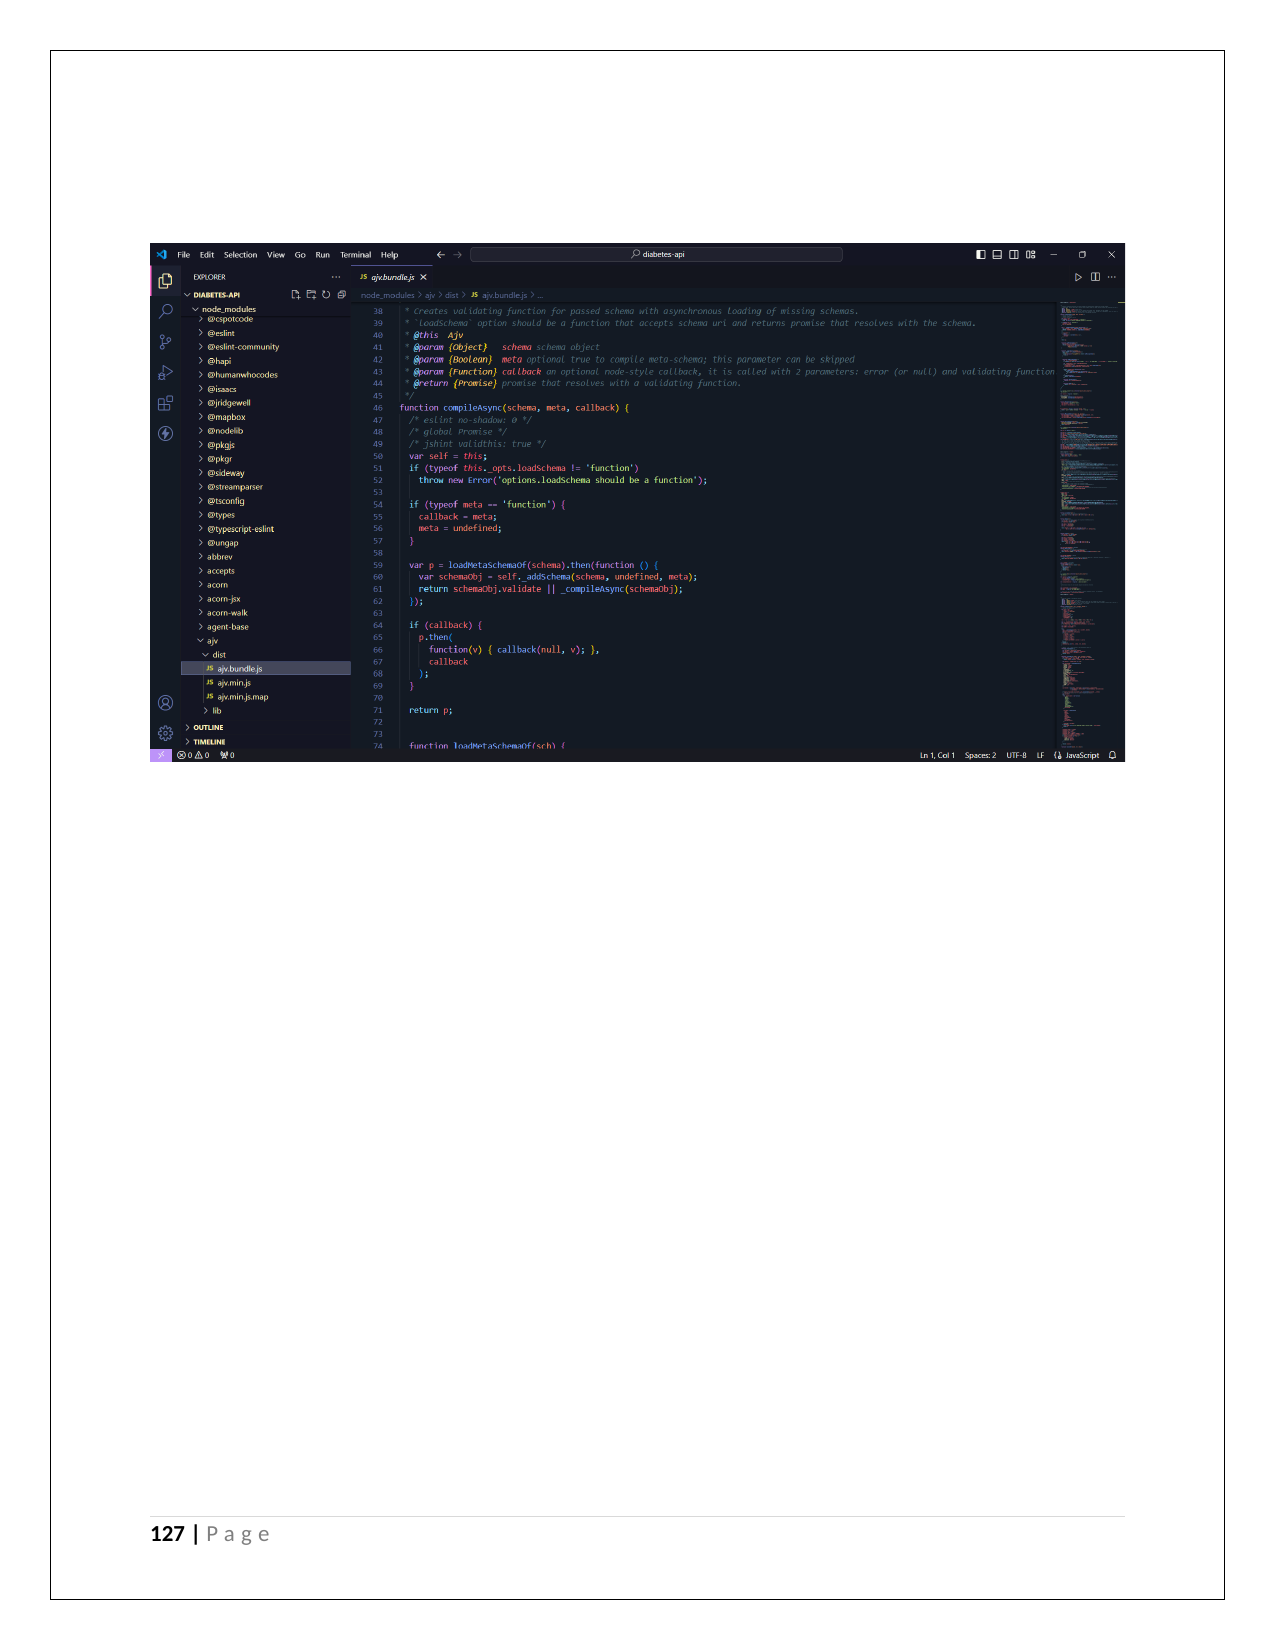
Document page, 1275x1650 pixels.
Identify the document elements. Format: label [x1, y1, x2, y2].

picture [150, 243, 1125, 762]
